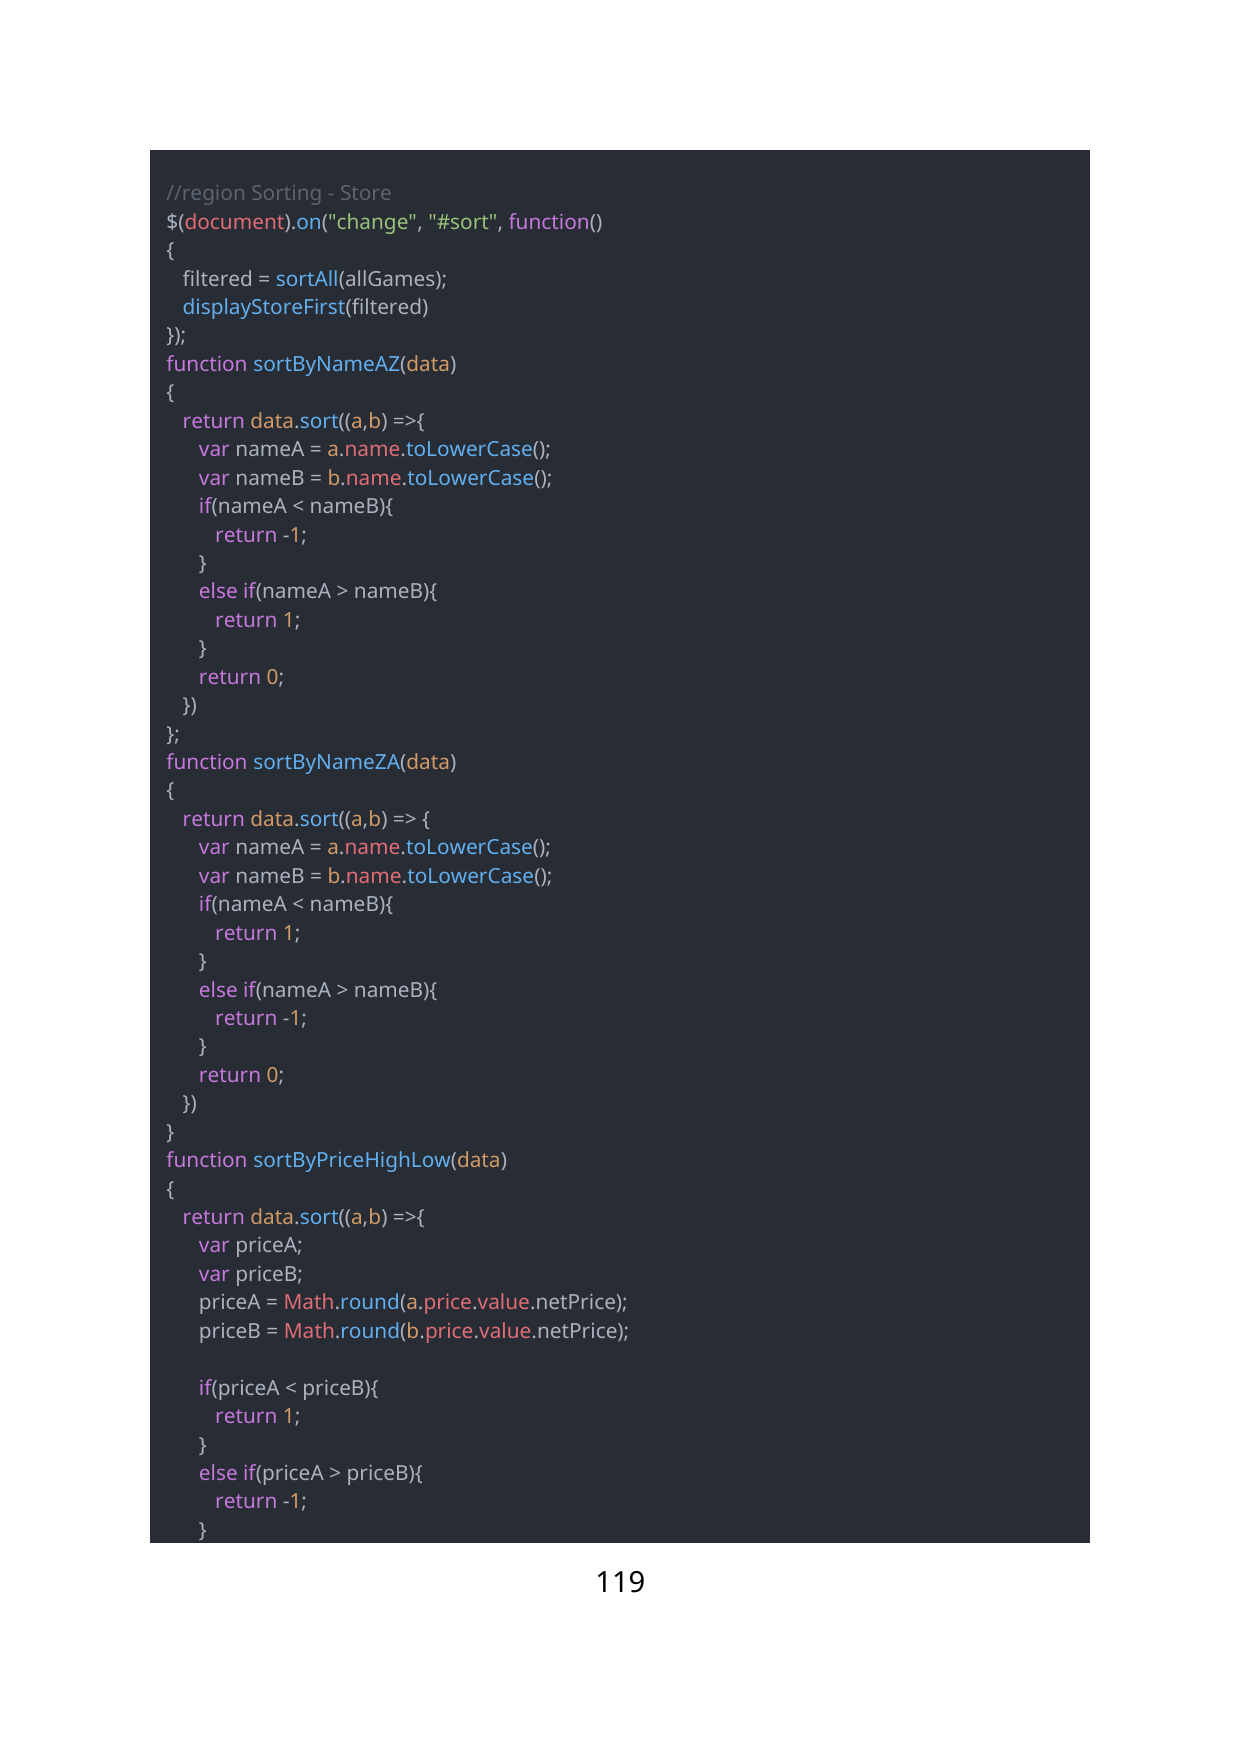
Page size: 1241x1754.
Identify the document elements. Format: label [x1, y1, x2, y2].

text [150, 150, 1090, 1543]
